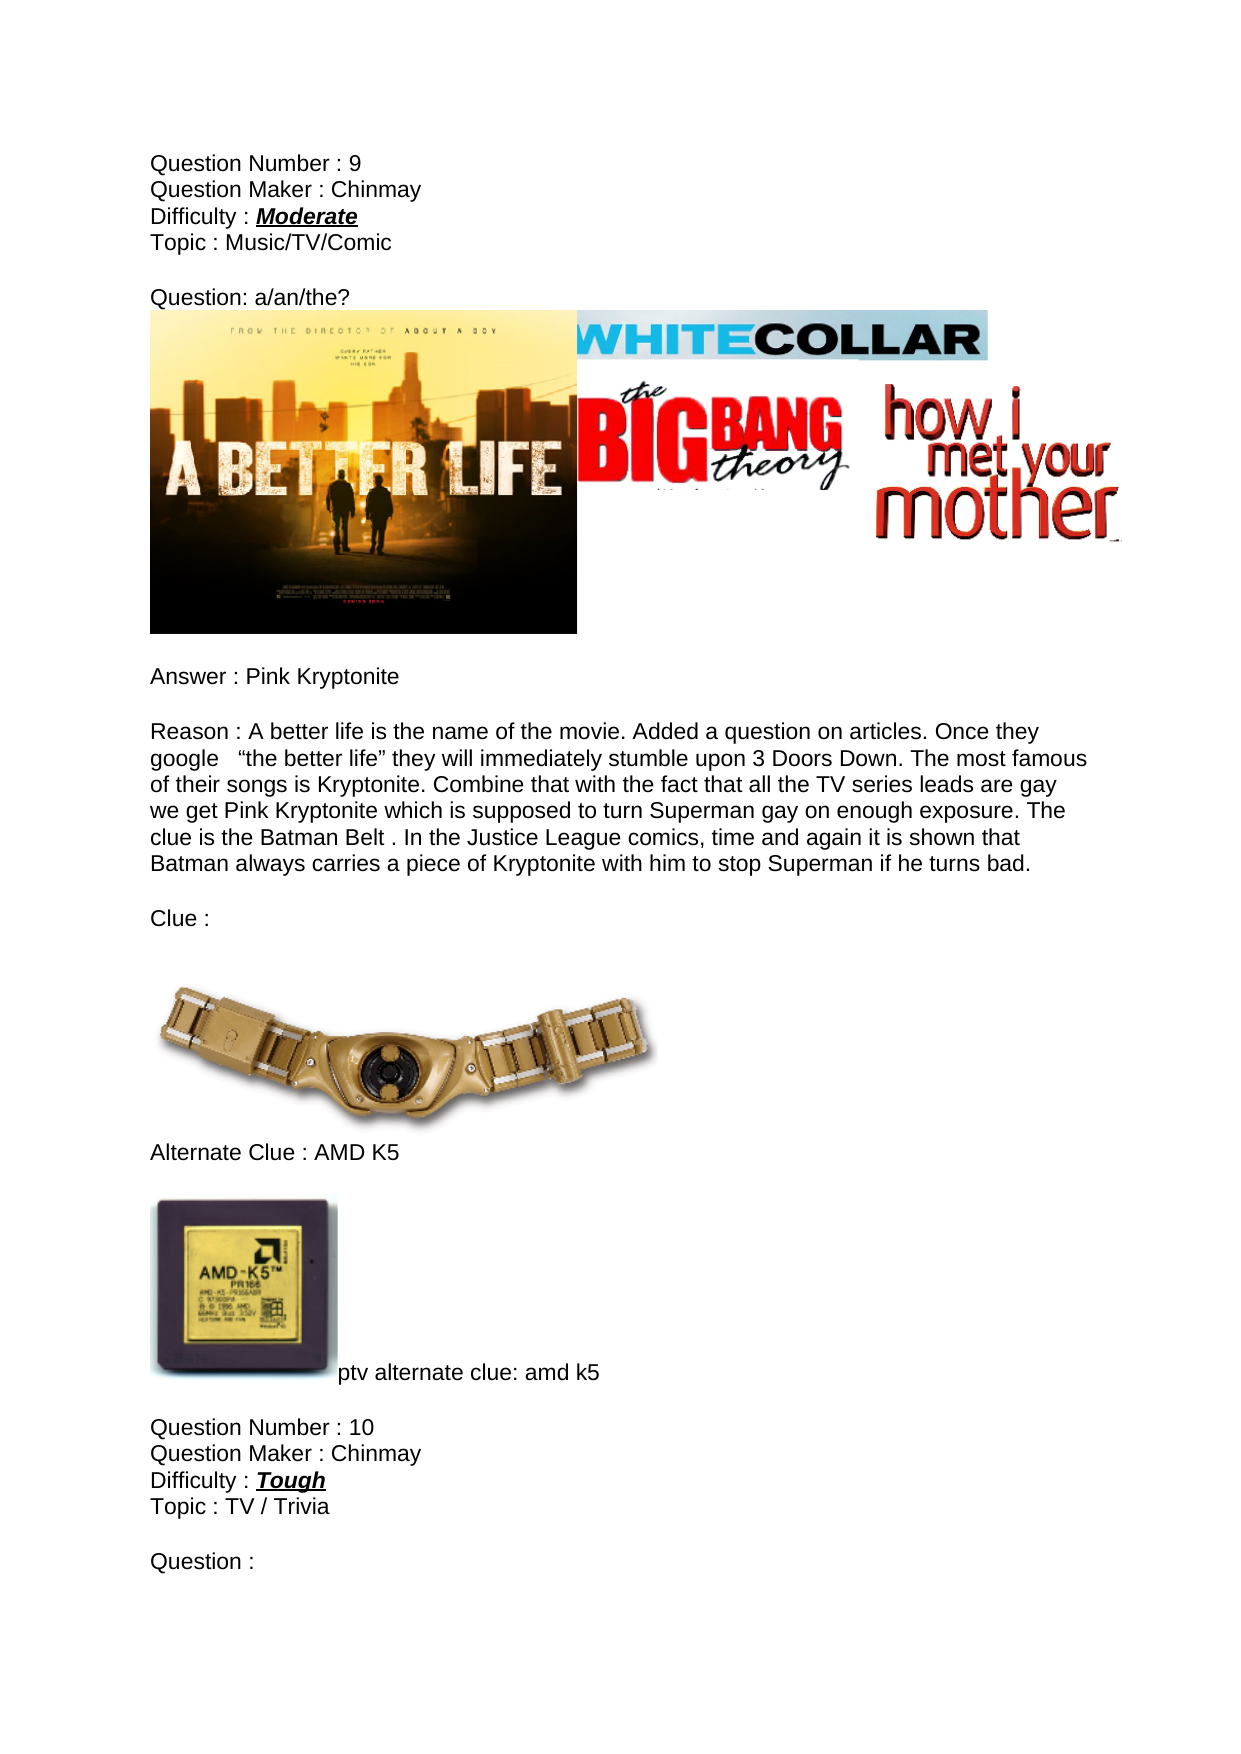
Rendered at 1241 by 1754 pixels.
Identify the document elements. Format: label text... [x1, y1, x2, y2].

picture [150, 960, 682, 1139]
text Reason : A better life is the name of the movie. Added a question on articles. Once they google “the better life” they will immediately stumble upon 3 Doors Down. The most famous of their songs is Kryptonite. Combine that with the fact that all the TV series leads are gay we get Pink Kryptonite which is supposed to turn Superman gay on enough exposure. The clue is the Batman Belt . In the Justice League comics, time and again it is shown that Batman always carries a piece of Kryptonite with him to stop Superman if he turns bad. [150, 718, 1090, 876]
picture [150, 310, 1125, 635]
text Difficulty : Moderate [150, 203, 1090, 229]
text Question Number : 9 [150, 150, 1090, 176]
text ptv alternate clue: amd k5 [150, 1194, 1090, 1385]
text Clue : [150, 905, 1090, 931]
text Topic : Music/TV/Comic [150, 229, 1090, 255]
text Question Maker : Chinmay [150, 1440, 1090, 1467]
text Difficulty : Tough [150, 1467, 1090, 1493]
text Alternate Clue : AMD K5 [150, 1139, 1090, 1165]
text Question: a/an/the? [150, 284, 1090, 310]
picture [150, 1193, 338, 1381]
text Question : [150, 1548, 1090, 1574]
text Topic : TV / Trivia [150, 1493, 1090, 1519]
text Question Number : 10 [150, 1414, 1090, 1440]
text Answer : Pink Kryptonite [150, 663, 1090, 689]
text Question Maker : Chinmay [150, 176, 1090, 203]
